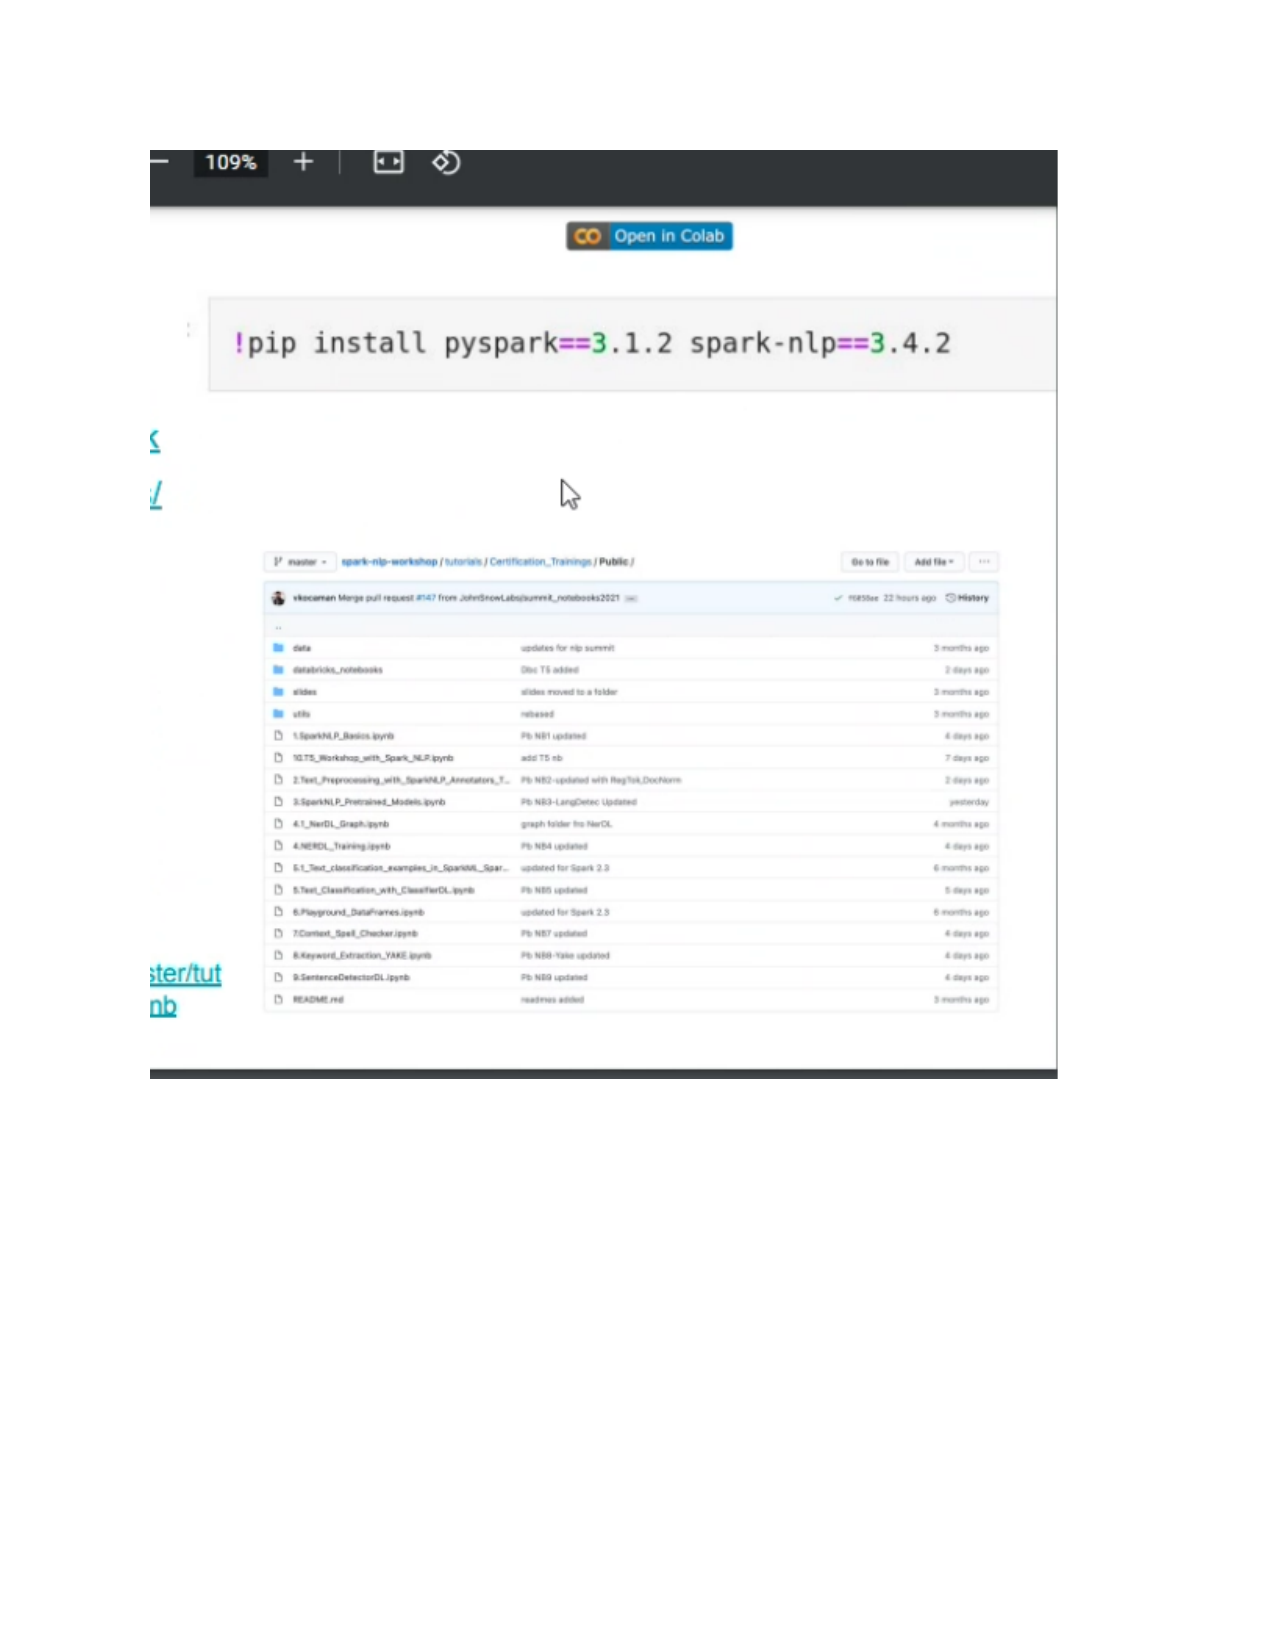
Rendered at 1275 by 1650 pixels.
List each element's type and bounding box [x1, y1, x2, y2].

picture [150, 150, 1058, 1079]
